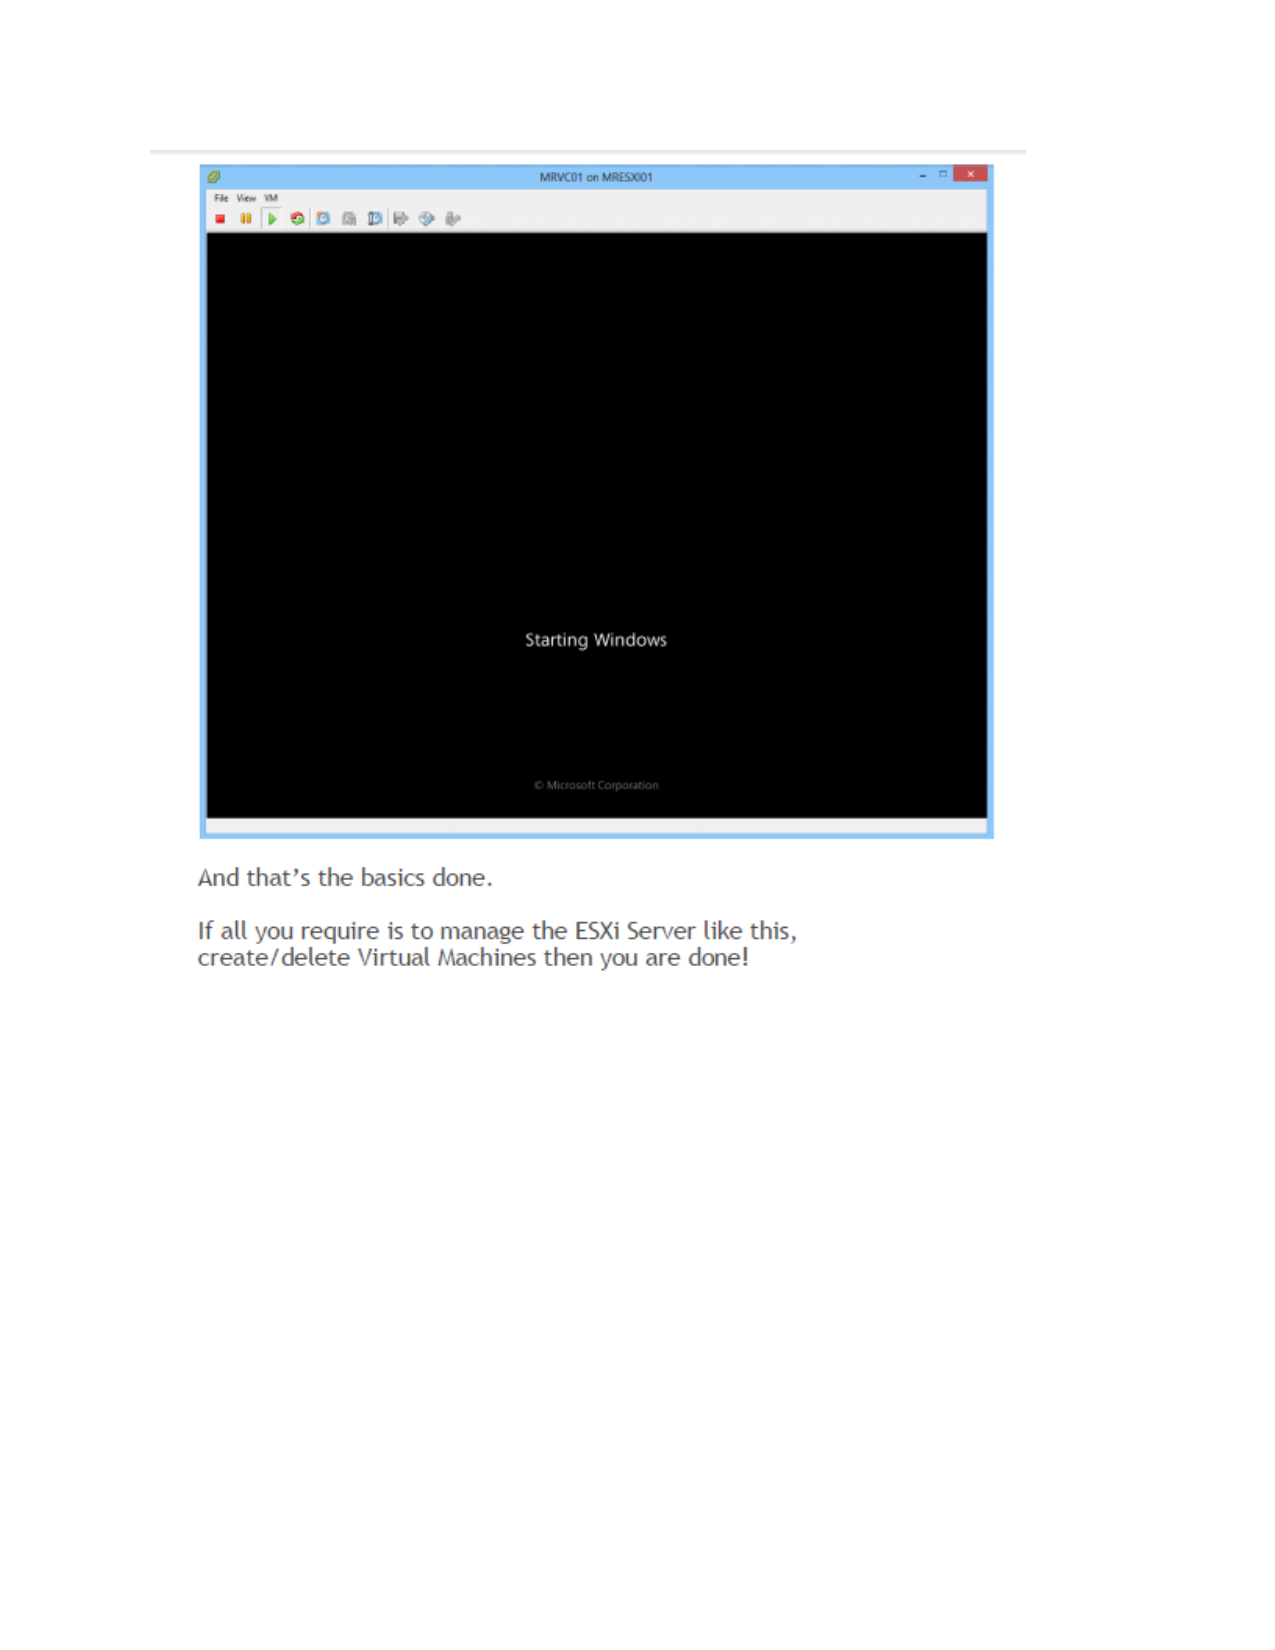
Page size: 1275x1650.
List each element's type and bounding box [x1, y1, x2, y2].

picture [150, 150, 1027, 1002]
